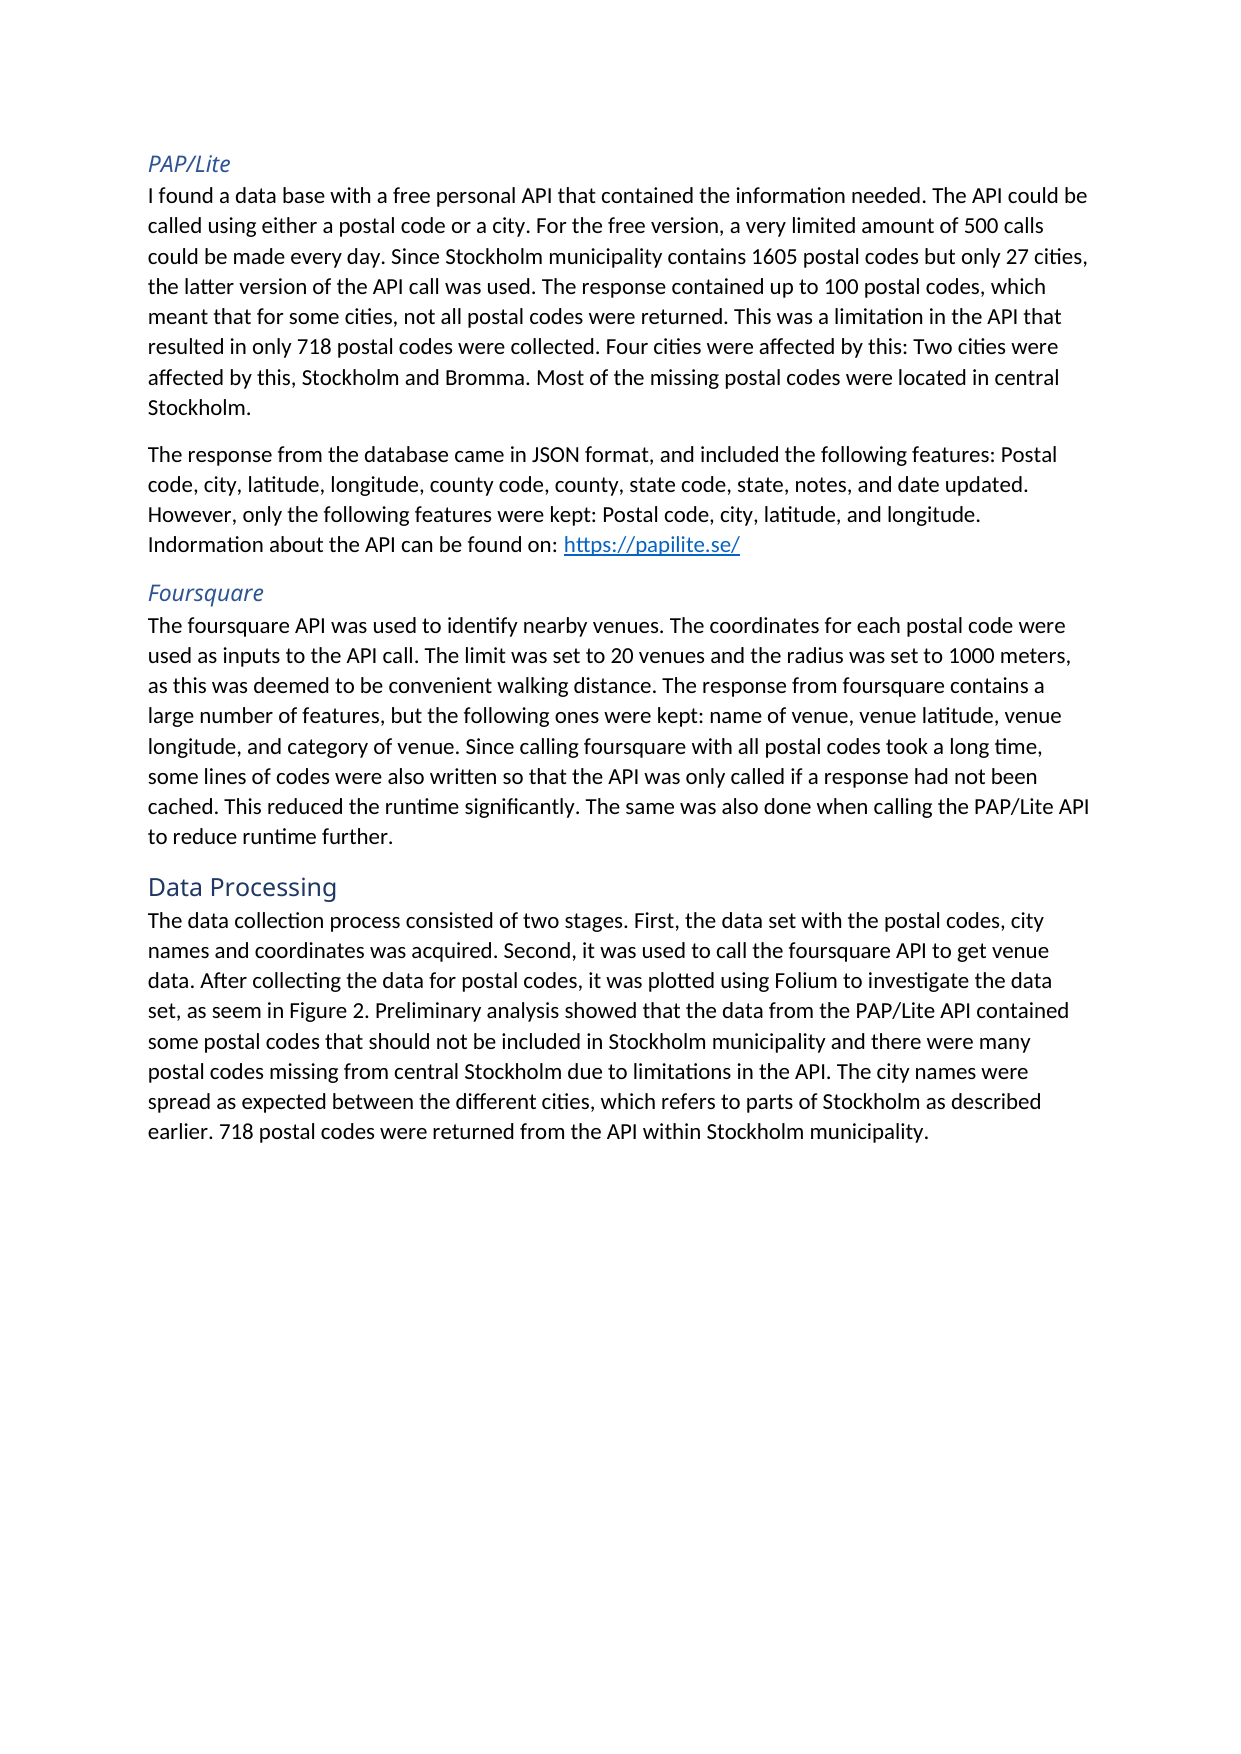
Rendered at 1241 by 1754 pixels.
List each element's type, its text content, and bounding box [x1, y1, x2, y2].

subtitle PAP/Lite [148, 148, 1093, 179]
subtitle Foursquare [148, 577, 1093, 608]
text The response from the database came in JSON format, and included the following features: Postal code, city, latitude, longitude, county code, county, state code, state, notes, and date updated. However, only the following features were kept: Postal code, city, latitude, and longitude. Indormation about the API can be found on: https://papilite.se/ [148, 440, 1093, 558]
subtitle Data Processing [148, 869, 1093, 903]
text I found a data base with a free personal API that contained the information needed. The API could be called using either a postal code or a city. For the free version, a very limited amount of 500 calls could be made every day. Since Stockholm municipality contains 1605 postal codes but only 27 cities, the latter version of the API call was used. The response contained up to 100 postal codes, which meant that for some cities, not all postal codes were returned. This was a limitation in the API that resulted in only 718 postal codes were collected. Four cities were affected by this: Two cities were affected by this, Stockholm and Bromma. Most of the missing postal codes were located in central Stockholm. [148, 181, 1093, 421]
text The foursquare API was used to identify nearby venues. The coordinates for each postal code were used as inputs to the API call. The limit was set to 20 venues and the radius was set to 1000 meters, as this was deemed to be convenient walking distance. The response from foursquare contains a large number of features, but the following ones were kept: name of venue, venue latitude, venue longitude, and category of venue. Since calling foursquare with all postal codes took a long time, some lines of codes were also written so that the API was only called if a response had not been cached. This reduced the runtime significantly. The same was also done when calling the PAP/Lite API to reduce runtime further. [148, 611, 1093, 850]
text The data collection process consisted of two stages. First, the data set with the postal codes, city names and coordinates was acquired. Second, it was used to call the foursquare API to get venue data. After collecting the data for postal codes, it was plotted using Folium to investigate the data set, as seem in Figure 2. Preliminary analysis showed that the data from the PAP/Lite API contained some postal codes that should not be included in Stockholm municipality and there were many postal codes missing from central Stockholm due to limitations in the API. The city names were spread as expected between the different cities, which refers to parts of Stockholm as described earlier. 718 postal codes were returned from the API within Stockholm municipality. [148, 906, 1093, 1146]
